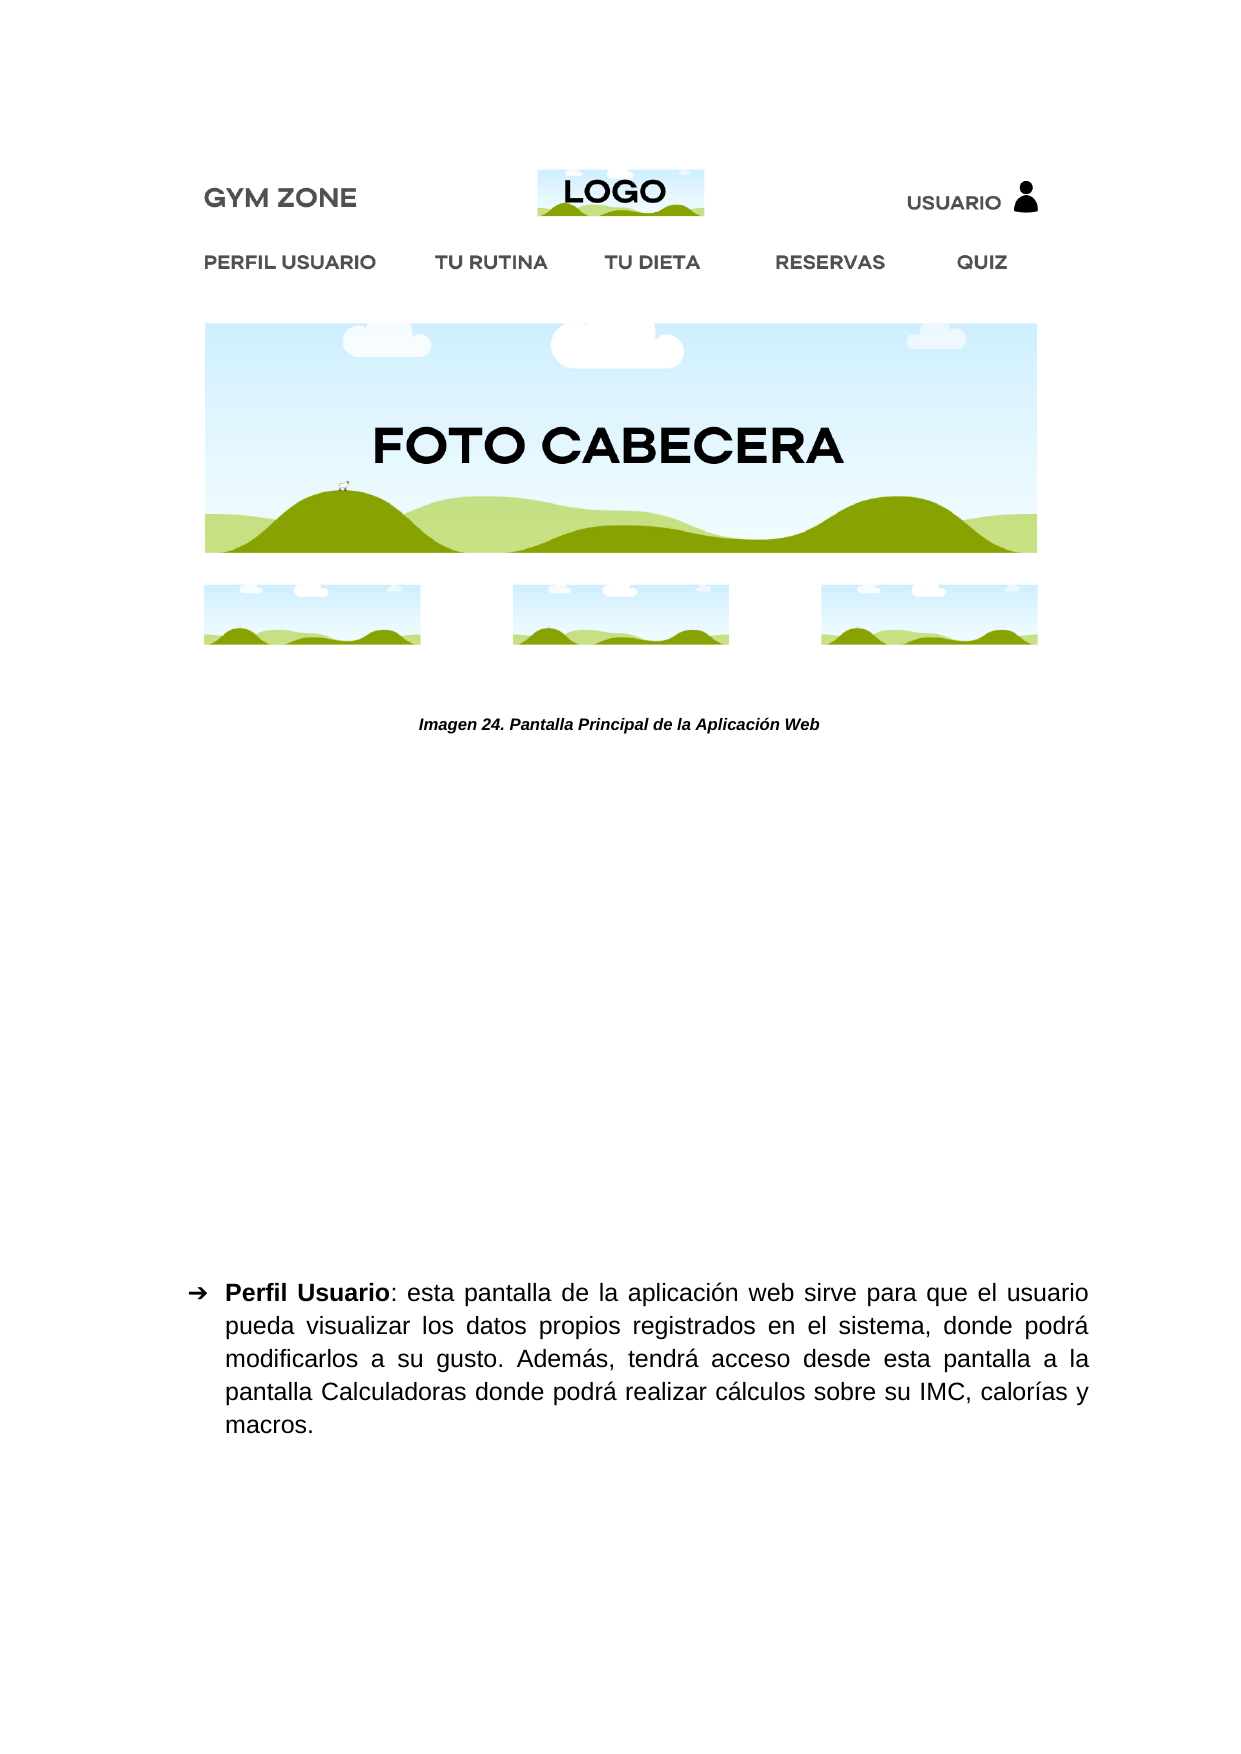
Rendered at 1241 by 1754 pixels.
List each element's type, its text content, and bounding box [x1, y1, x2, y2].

picture [150, 150, 1091, 680]
list Perfil Usuario: esta pantalla de la aplicación web sirve para que el usuario pueda visualizar los datos propios registrados en el sistema, donde podrá modificarlos a su gusto. Además, tendrá acceso desde esta pantalla a la pantalla Calculadoras donde podrá realizar cálculos sobre su IMC, calorías y macros. [187, 1278, 1090, 1439]
subtitle Imagen 24. Pantalla Principal de la Aplicación Web [150, 714, 1090, 733]
